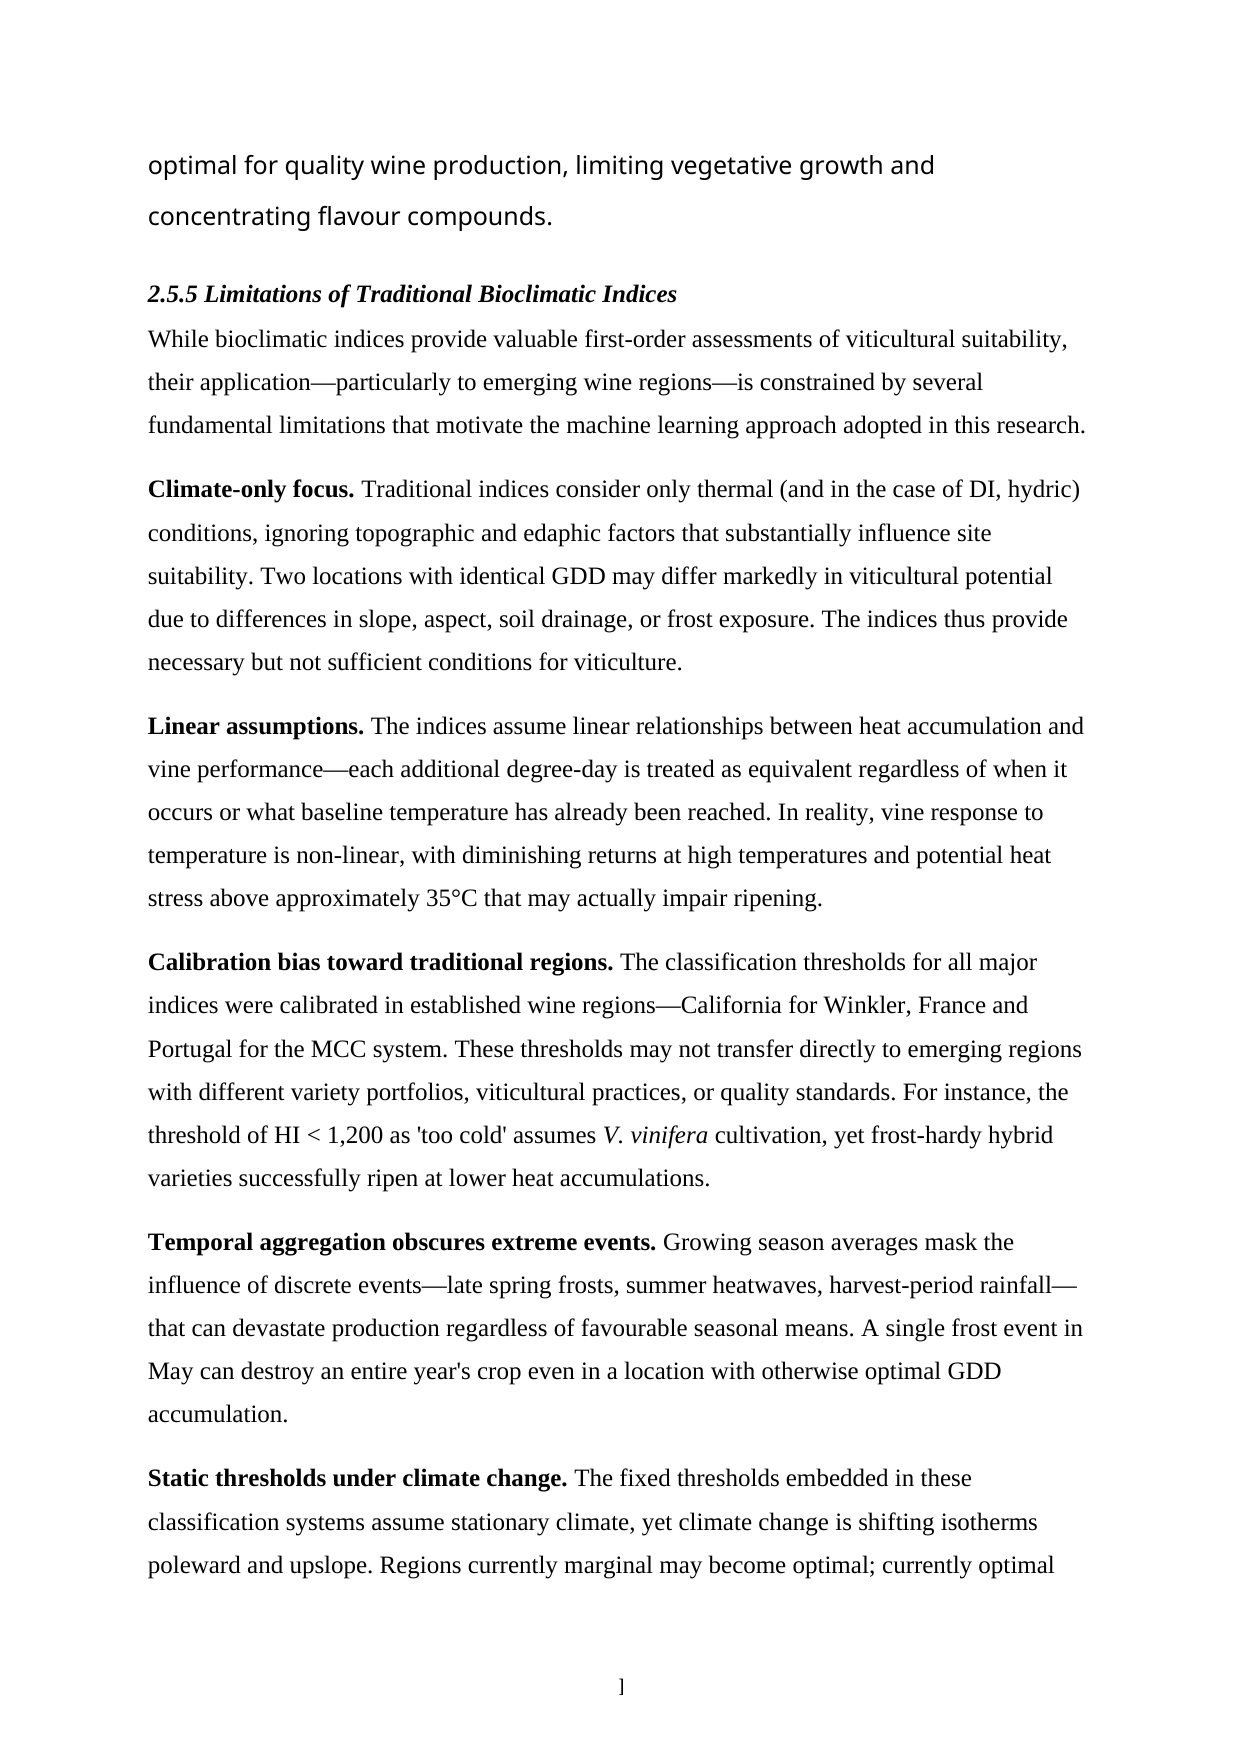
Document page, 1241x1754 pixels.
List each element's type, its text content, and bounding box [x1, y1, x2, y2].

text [148, 1463, 1092, 1578]
text While bioclimatic indices provide valuable first-order assessments of viticultural suitability, their application—particularly to emerging wine regions—is constrained by several fundamental limitations that motivate the machine learning approach adopted in this research. [148, 324, 1092, 439]
text Linear assumptions. The indices assume linear relationships between heat accumulation and vine performance—each additional degree-day is treated as equivalent regardless of when it occurs or what baseline temperature has already been reached. In reality, vine response to temperature is non-linear, with diminishing returns at high temperatures and potential heat stress above approximately 35°C that may actually impair ripening. [148, 711, 1092, 912]
text Climate-only focus. Traditional indices consider only thermal (and in the case of DI, hydric) conditions, ignoring topographic and edaphic factors that substantially influence site suitability. Two locations with identical GDD may differ markedly in viticultural potential due to differences in slope, aspect, soil drainage, or frost exposure. The indices thus provide necessary but not sufficient conditions for viticulture. [148, 474, 1092, 676]
text Temporal aggregation obscures extreme events. Growing season averages mask the influence of discrete events—late spring frosts, summer heatwaves, harvest-period rainfall—that can devastate production regardless of favourable seasonal means. A single frost event in May can destroy an entire year's crop even in a location with otherwise optimal GDD accumulation. [148, 1227, 1092, 1428]
subtitle 2.5.5 Limitations of Traditional Bioclimatic Indices [148, 279, 1092, 308]
text Calibration bias toward traditional regions. The classification thresholds for all major indices were calibrated in established wine regions—California for Winkler, France and Portugal for the MCC system. These thresholds may not transfer directly to emerging regions with different variety portfolios, viticultural practices, or quality standards. For instance, the threshold of HI < 1,200 as 'too cold' assumes V. vinifera cultivation, yet frost-hardy hybrid varieties successfully ripen at lower heat accumulations. [148, 947, 1092, 1192]
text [148, 148, 1092, 233]
